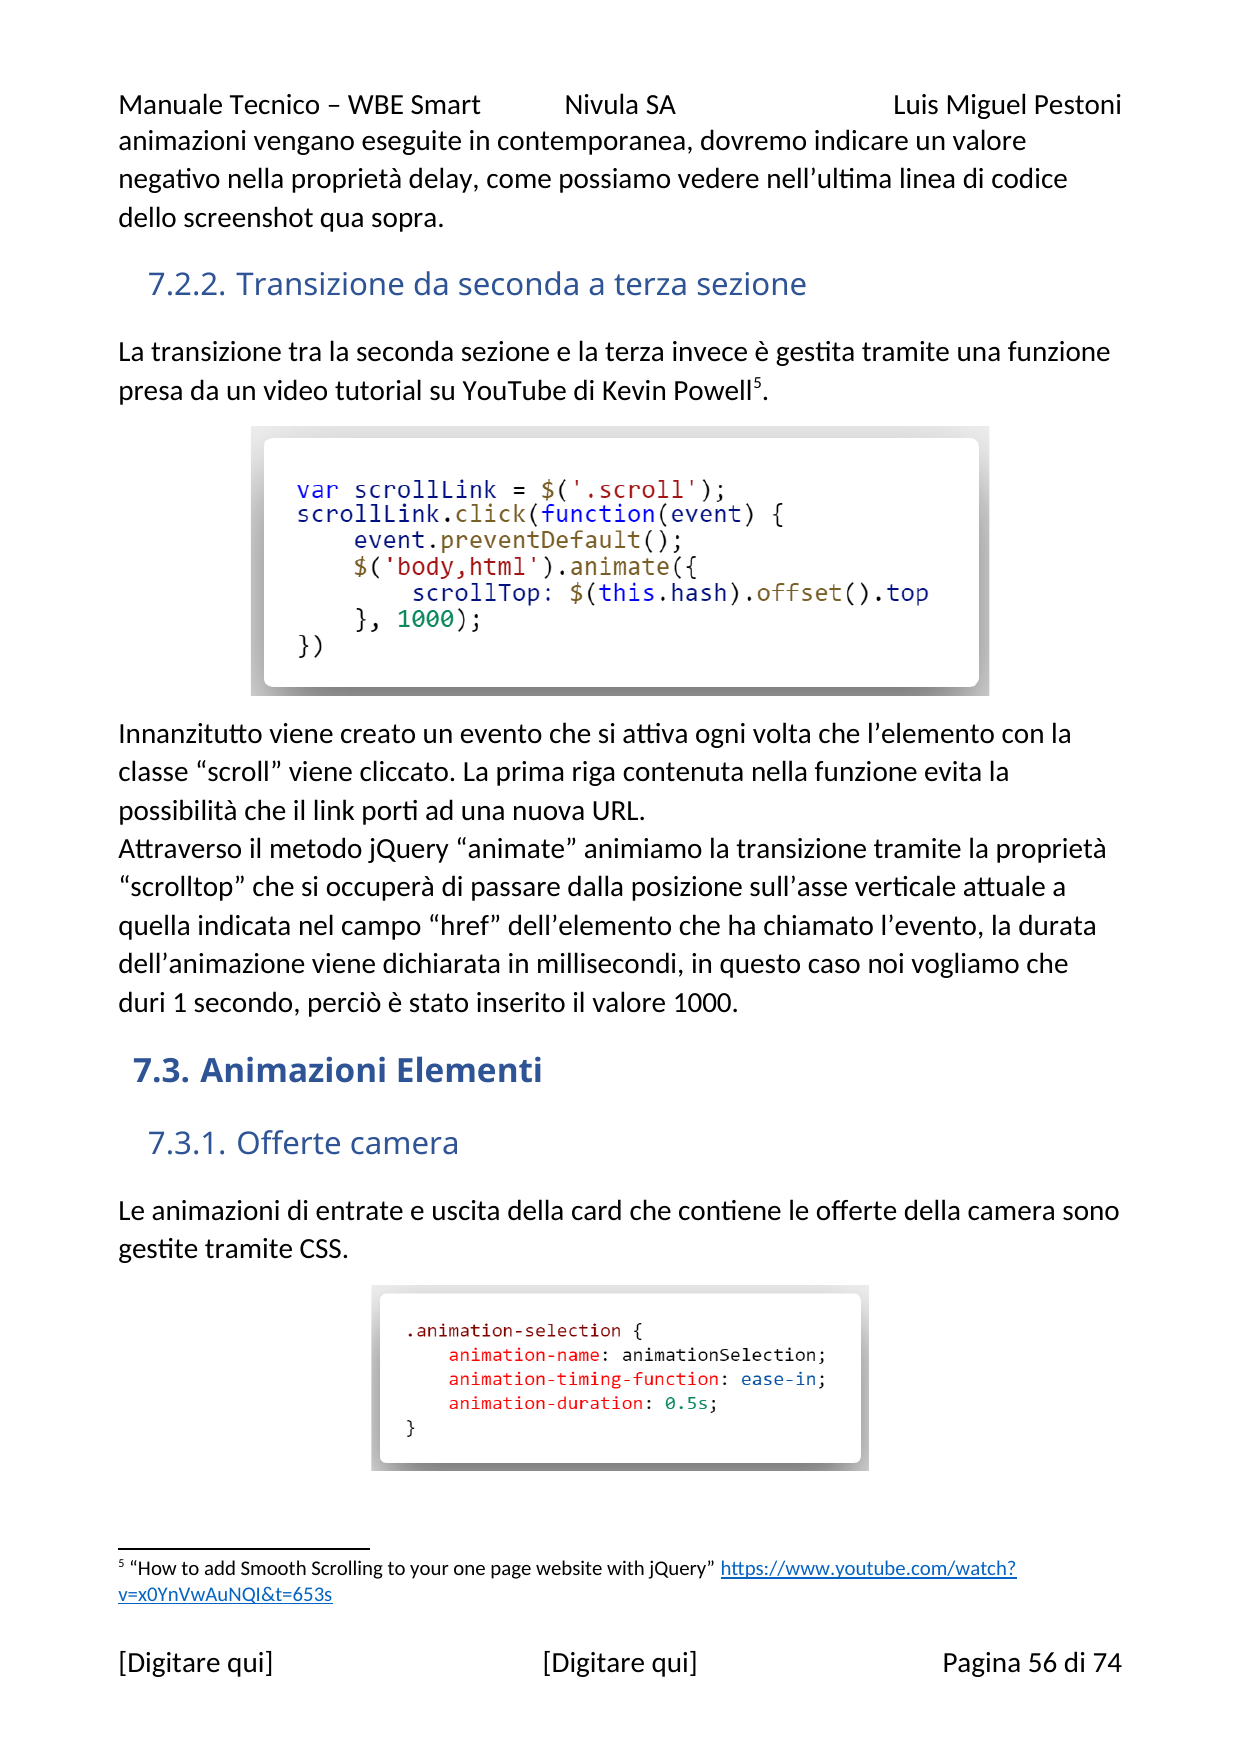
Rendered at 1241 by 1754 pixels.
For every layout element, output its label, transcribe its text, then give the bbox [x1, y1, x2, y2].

subtitle Transizione da seconda a terza sezione [148, 262, 1122, 305]
subtitle Offerte camera [148, 1121, 1122, 1164]
picture [250, 426, 990, 696]
picture [371, 1285, 869, 1471]
text Innanzitutto viene creato un evento che si attiva ogni volta che l’elemento con la classe “scroll” viene cliccato. La prima riga contenuta nella funzione evita la possibilità che il link porti ad una nuova URL. Attraverso il metodo jQuery “animate” animiamo la transizione tramite la proprietà “scrolltop” che si occuperà di passare dalla posizione sull’asse verticale attuale a quella indicata nel campo “href” dell’elemento che ha chiamato l’evento, la durata dell’animazione viene dichiarata in millisecondi, in questo caso noi vogliamo che duri 1 secondo, perciò è stato inserito il valore 1000. [118, 715, 1122, 1019]
subtitle Animazioni Elementi [133, 1047, 1122, 1093]
text Le animazioni di entrate e uscita della card che contiene le offerte della camera sono gestite tramite CSS. [118, 1192, 1122, 1266]
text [118, 122, 1122, 234]
text La transizione tra la seconda sezione e la terza invece è gestita tramite una funzione presa da un video tutorial su YouTube di Kevin Powell. [118, 333, 1122, 407]
